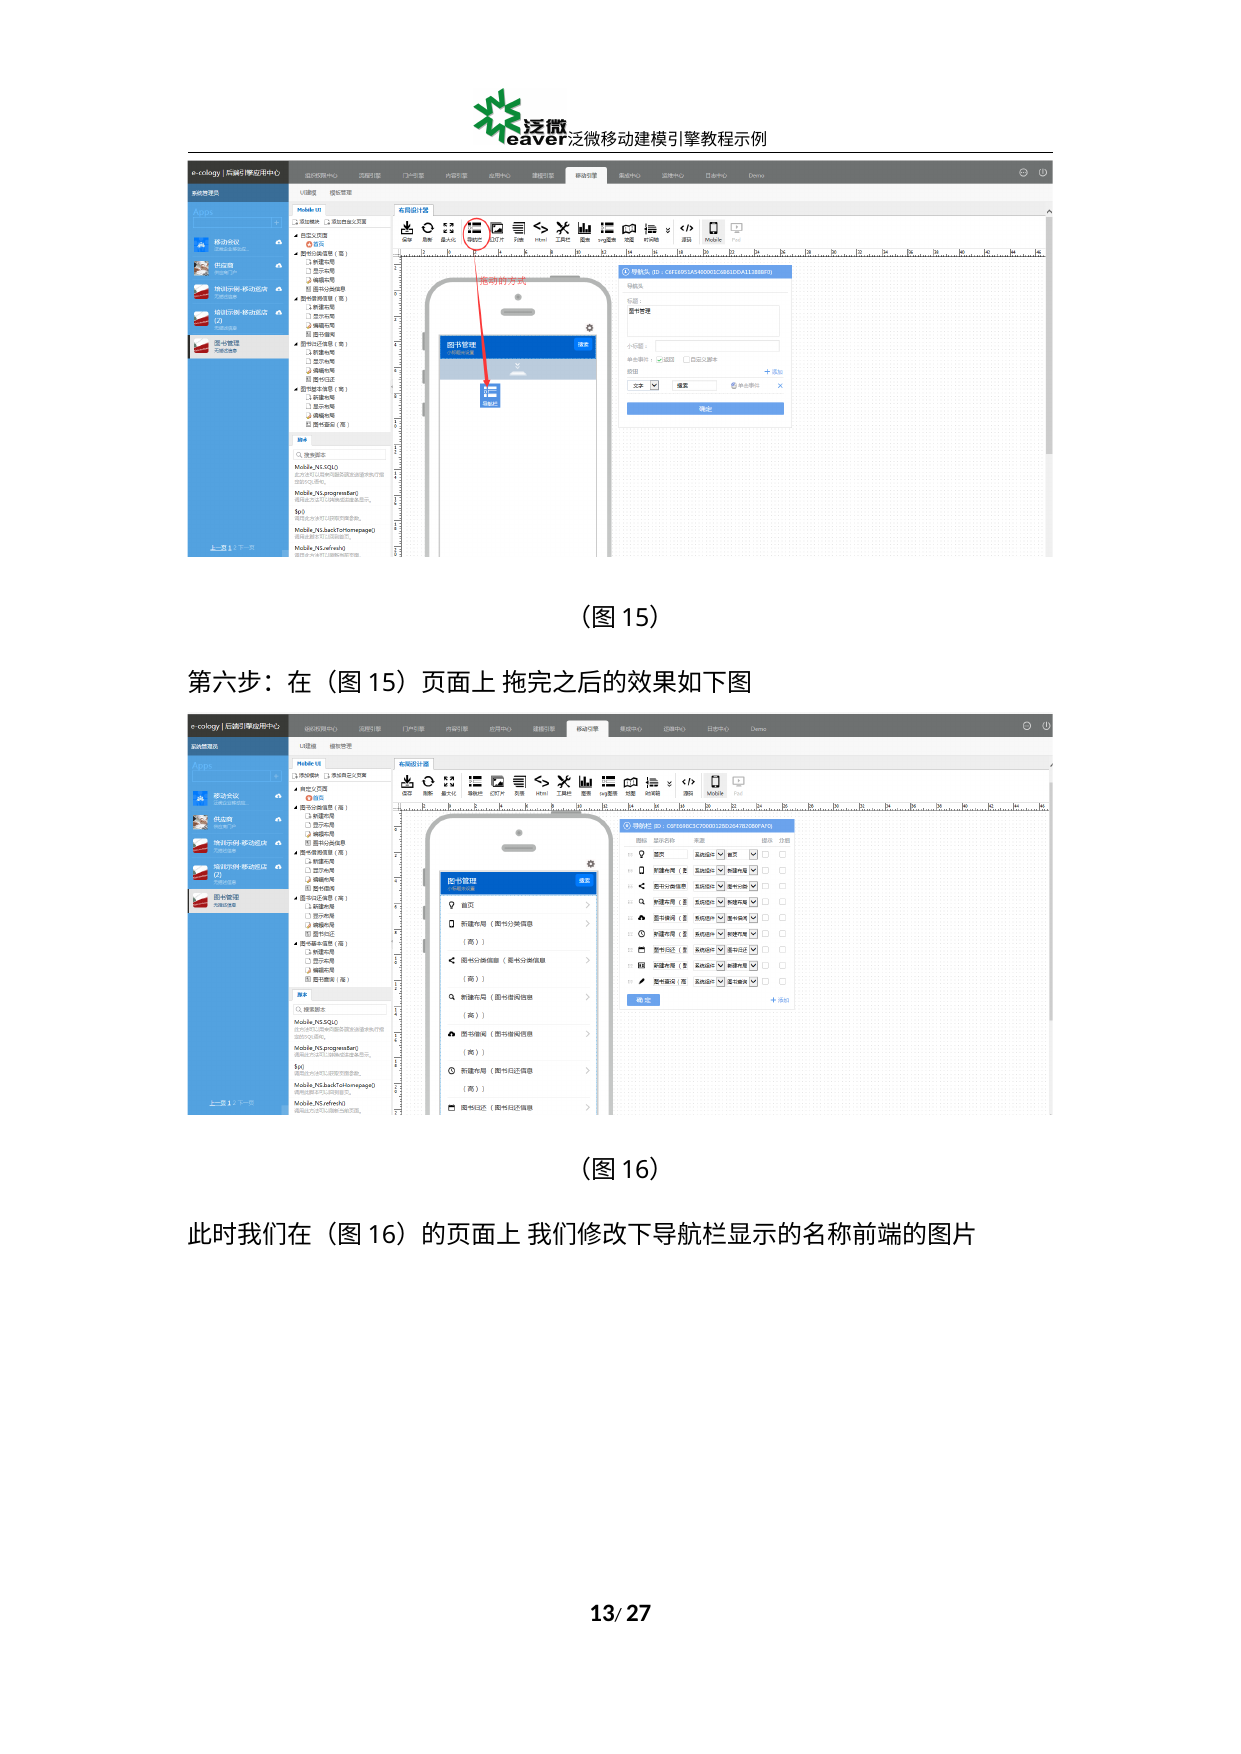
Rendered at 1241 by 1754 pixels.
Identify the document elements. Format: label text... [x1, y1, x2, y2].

picture [473, 88, 567, 145]
text 此时我们在（图16）的页面上 我们修改下导航栏显示的名称前端的图片 [187, 1200, 1053, 1265]
picture [187, 712, 1053, 1115]
picture [187, 160, 1053, 557]
text （图15） [187, 583, 1053, 648]
text 第六步：在（图15）页面上 拖完之后的效果如下图 [187, 648, 1053, 712]
text （图16） [187, 1135, 1053, 1200]
